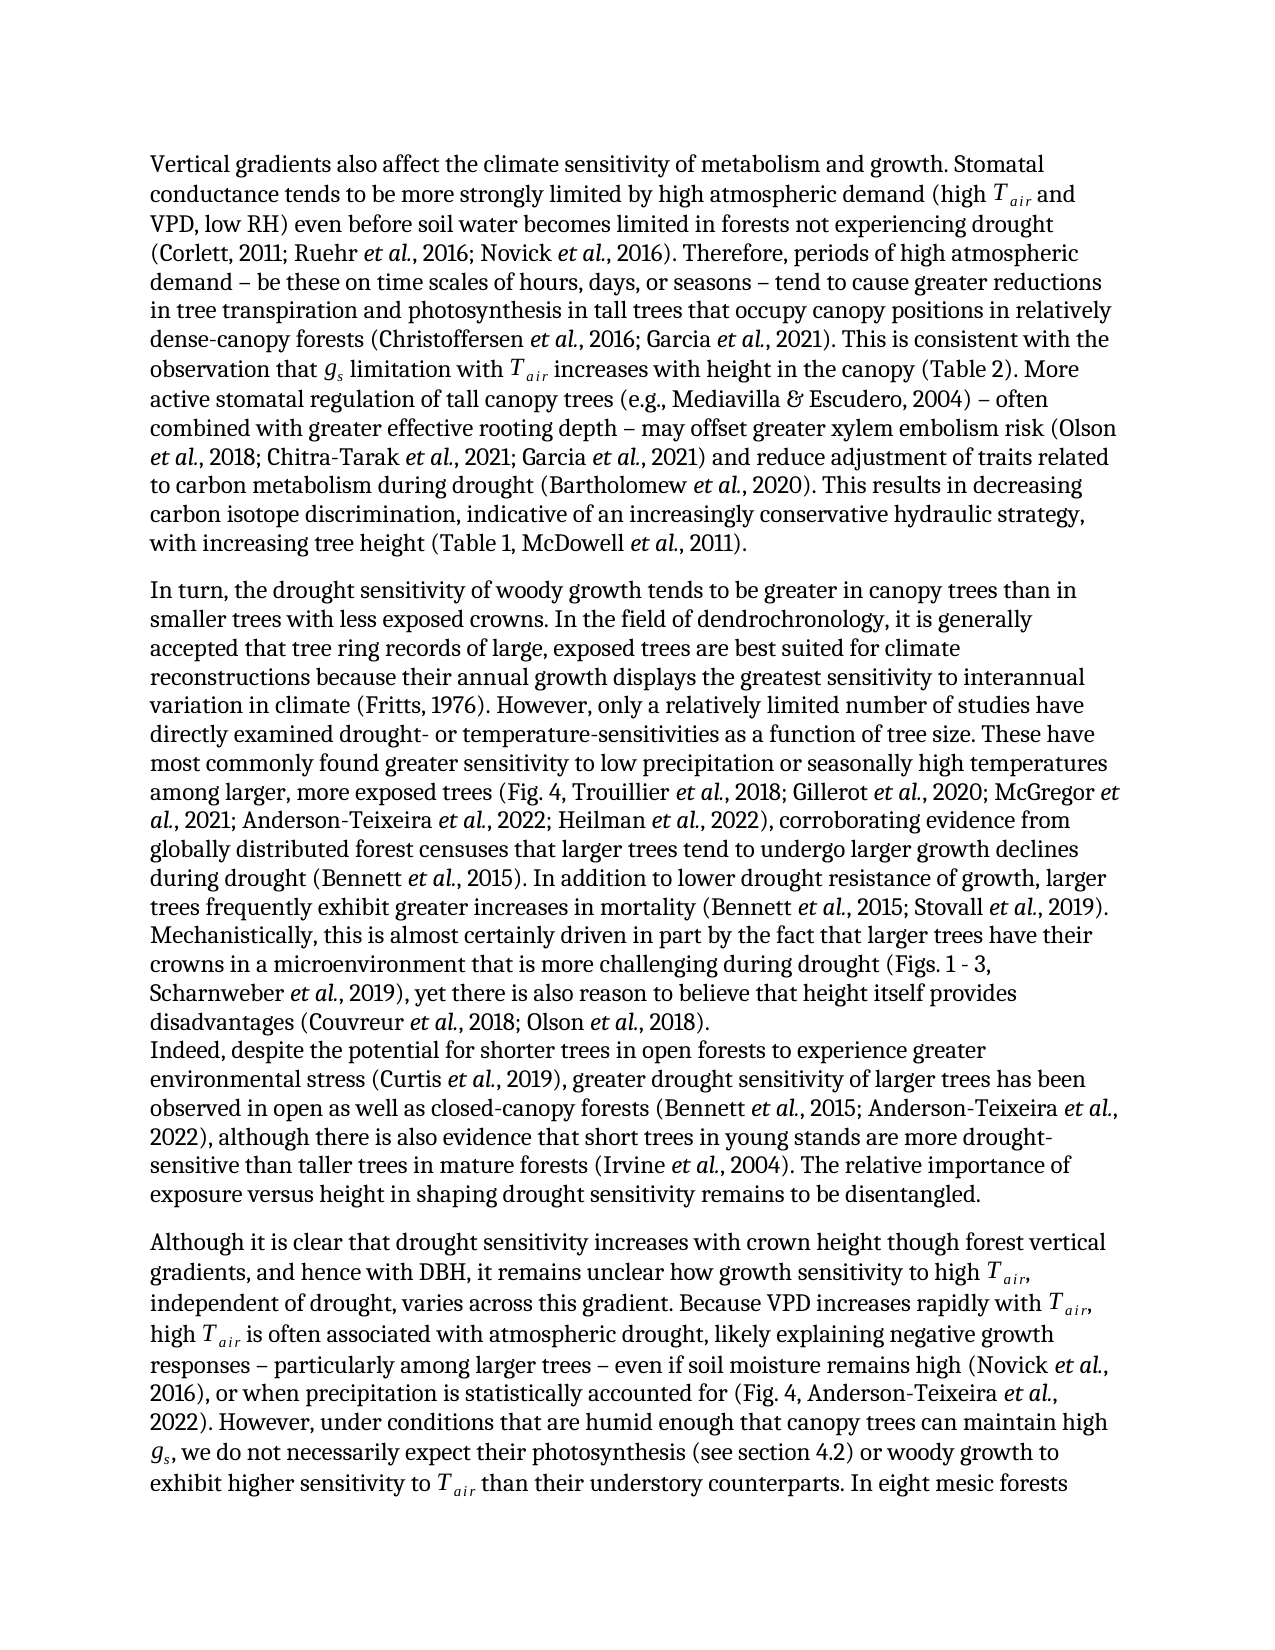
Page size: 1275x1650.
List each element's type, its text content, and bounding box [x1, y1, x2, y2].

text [150, 1228, 1125, 1499]
text Vertical gradients also affect the climate sensitivity of metabolism and growth. Stomatal conductance tends to be more strongly limited by high atmospheric demand (high and VPD, low RH) even before soil water becomes limited in forests not experiencing drought (Corlett, 2011; Ruehr et al., 2016; Novick et al., 2016). Therefore, periods of high atmospheric demand – be these on time scales of hours, days, or seasons – tend to cause greater reductions in tree transpiration and photosynthesis in tall trees that occupy canopy positions in relatively dense-canopy forests (Christoffersen et al., 2016; Garcia et al., 2021). This is consistent with the observation that limitation with increases with height in the canopy (Table 2). More active stomatal regulation of tall canopy trees (e.g., Mediavilla & Escudero, 2004) – often combined with greater effective rooting depth – may offset greater xylem embolism risk (Olson et al., 2018; Chitra-Tarak et al., 2021; Garcia et al., 2021) and reduce adjustment of traits related to carbon metabolism during drought (Bartholomew et al., 2020). This results in decreasing carbon isotope discrimination, indicative of an increasingly conservative hydraulic strategy, with increasing tree height (Table 1, McDowell et al., 2011). [150, 150, 1125, 558]
text In turn, the drought sensitivity of woody growth tends to be greater in canopy trees than in smaller trees with less exposed crowns. In the field of dendrochronology, it is generally accepted that tree ring records of large, exposed trees are best suited for climate reconstructions because their annual growth displays the greatest sensitivity to interannual variation in climate (Fritts, 1976). However, only a relatively limited number of studies have directly examined drought- or temperature-sensitivities as a function of tree size. These have most commonly found greater sensitivity to low precipitation or seasonally high temperatures among larger, more exposed trees (Fig. 4, Trouillier et al., 2018; Gillerot et al., 2020; McGregor et al., 2021; Anderson-Teixeira et al., 2022; Heilman et al., 2022), corroborating evidence from globally distributed forest censuses that larger trees tend to undergo larger growth declines during drought (Bennett et al., 2015). In addition to lower drought resistance of growth, larger trees frequently exhibit greater increases in mortality (Bennett et al., 2015; Stovall et al., 2019). Mechanistically, this is almost certainly driven in part by the fact that larger trees have their crowns in a microenvironment that is more challenging during drought (Figs. 1 - 3, Scharnweber et al., 2019), yet there is also reason to believe that height itself provides disadvantages (Couvreur et al., 2018; Olson et al., 2018). Indeed, despite the potential for shorter trees in open forests to experience greater environmental stress (Curtis et al., 2019), greater drought sensitivity of larger trees has been observed in open as well as closed-canopy forests (Bennett et al., 2015; Anderson-Teixeira et al., 2022), although there is also evidence that short trees in young stands are more drought-sensitive than taller trees in mature forests (Irvine et al., 2004). The relative importance of exposure versus height in shaping drought sensitivity remains to be disentangled. [150, 576, 1125, 1209]
